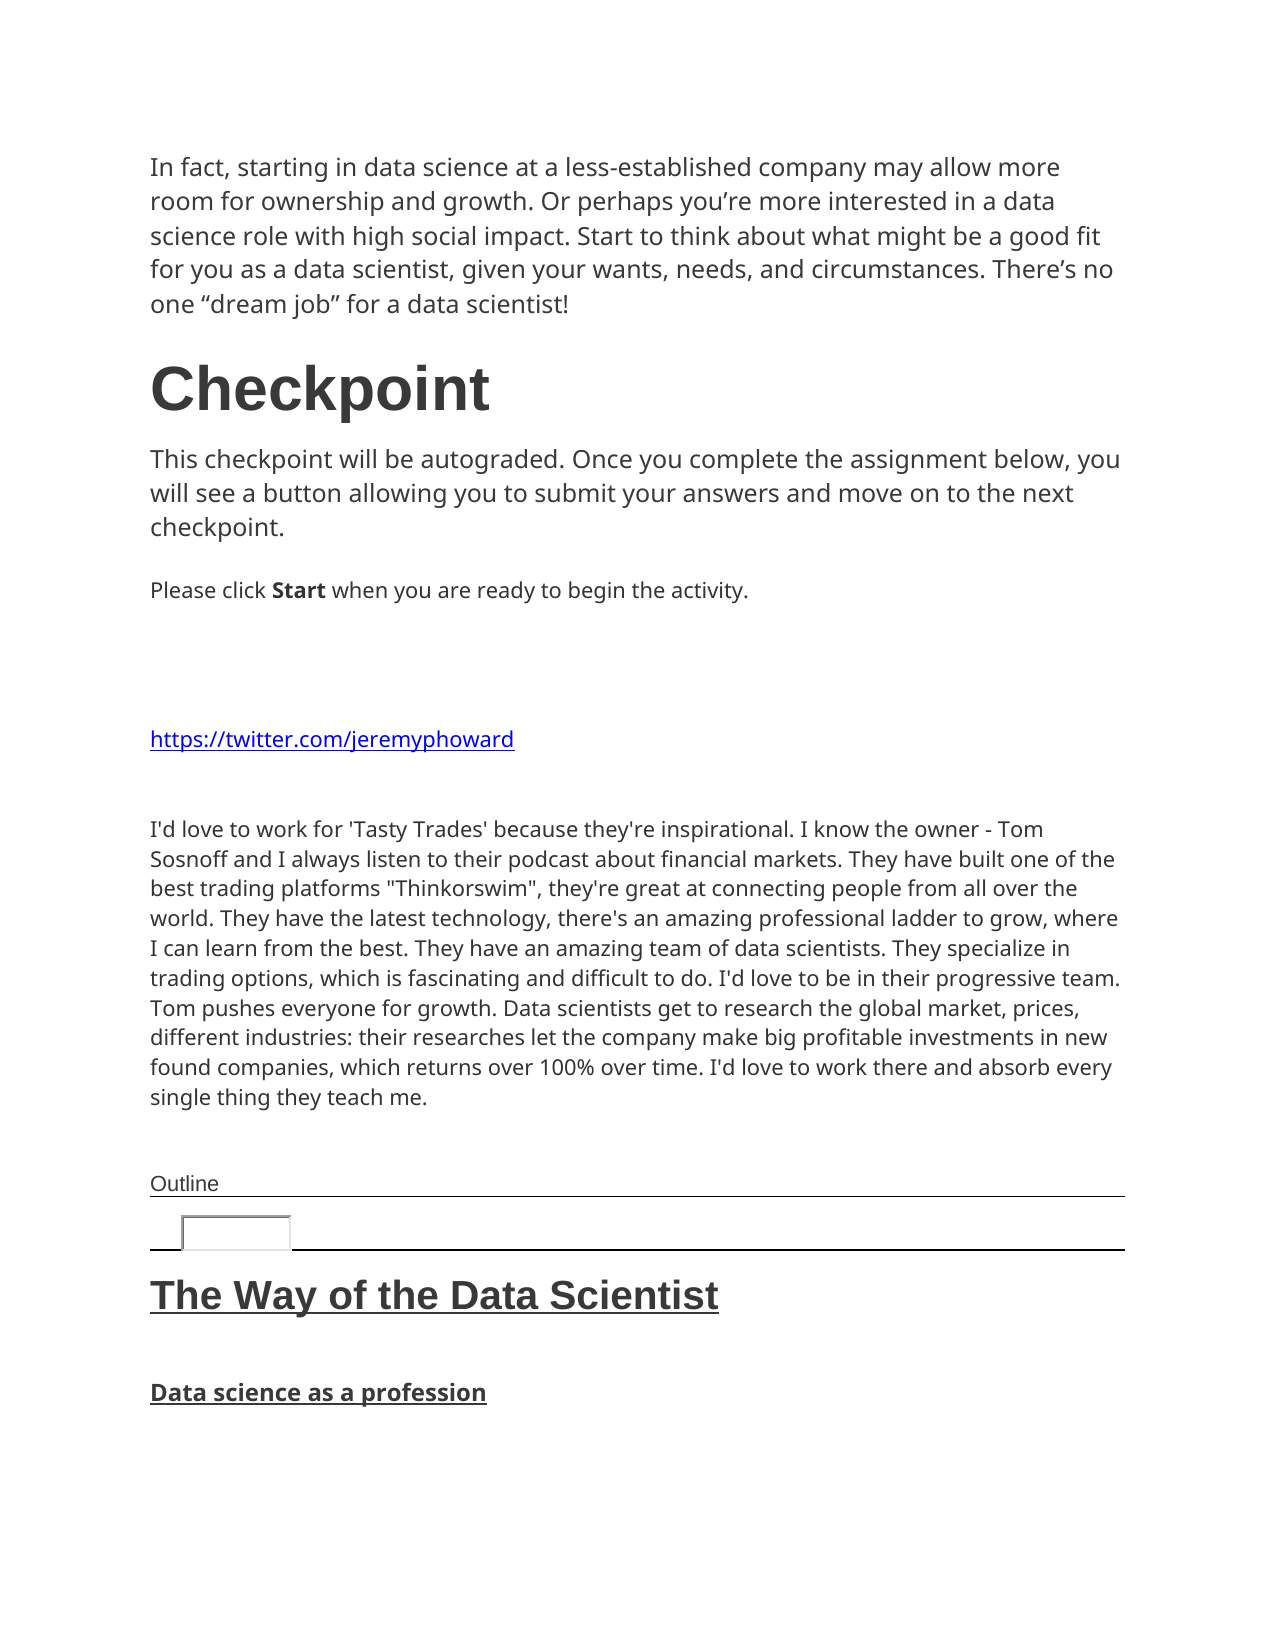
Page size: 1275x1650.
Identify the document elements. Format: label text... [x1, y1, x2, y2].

subtitle Checkpoint [150, 352, 1125, 423]
text In fact, starting in data science at a less-established company may allow more room for ownership and growth. Or perhaps you’re more interested in a data science role with high social impact. Start to think about what might be a good fit for you as a data scientist, given your wants, needs, and circumstances. There’s no one “dream job” for a data scientist! [150, 150, 1125, 320]
text I'd love to work for 'Tasty Trades' because they're inspirational. I know the owner - Tom Sosnoff and I always listen to their podcast about financial markets. They have built one of the best trading platforms "Thinkorswim", they're great at connecting people from all over the world. They have the latest technology, there's an amazing professional ladder to grow, where I can learn from the best. They have an amazing team of data scientists. They specialize in trading options, which is fascinating and difficult to do. I'd love to be in their progressive team. Tom pushes everyone for growth. Data scientists get to research the global market, prices, different industries: their researches let the company make big profitable investments in new found companies, which returns over 100% over time. I'd love to work there and absorb every single thing they teach me. [150, 814, 1125, 1112]
text Data science as a profession [150, 1376, 1125, 1408]
text https://twitter.com/jeremyphoward [150, 724, 1125, 754]
text This checkpoint will be autograded. Once you complete the assignment below, you will see a button allowing you to submit your answers and move on to the next checkpoint. [150, 442, 1125, 544]
text The Way of the Data Scientist [150, 1272, 1125, 1318]
text Outline [150, 1171, 1125, 1196]
text Please click Start when you are ready to begin the activity. [150, 575, 1125, 605]
